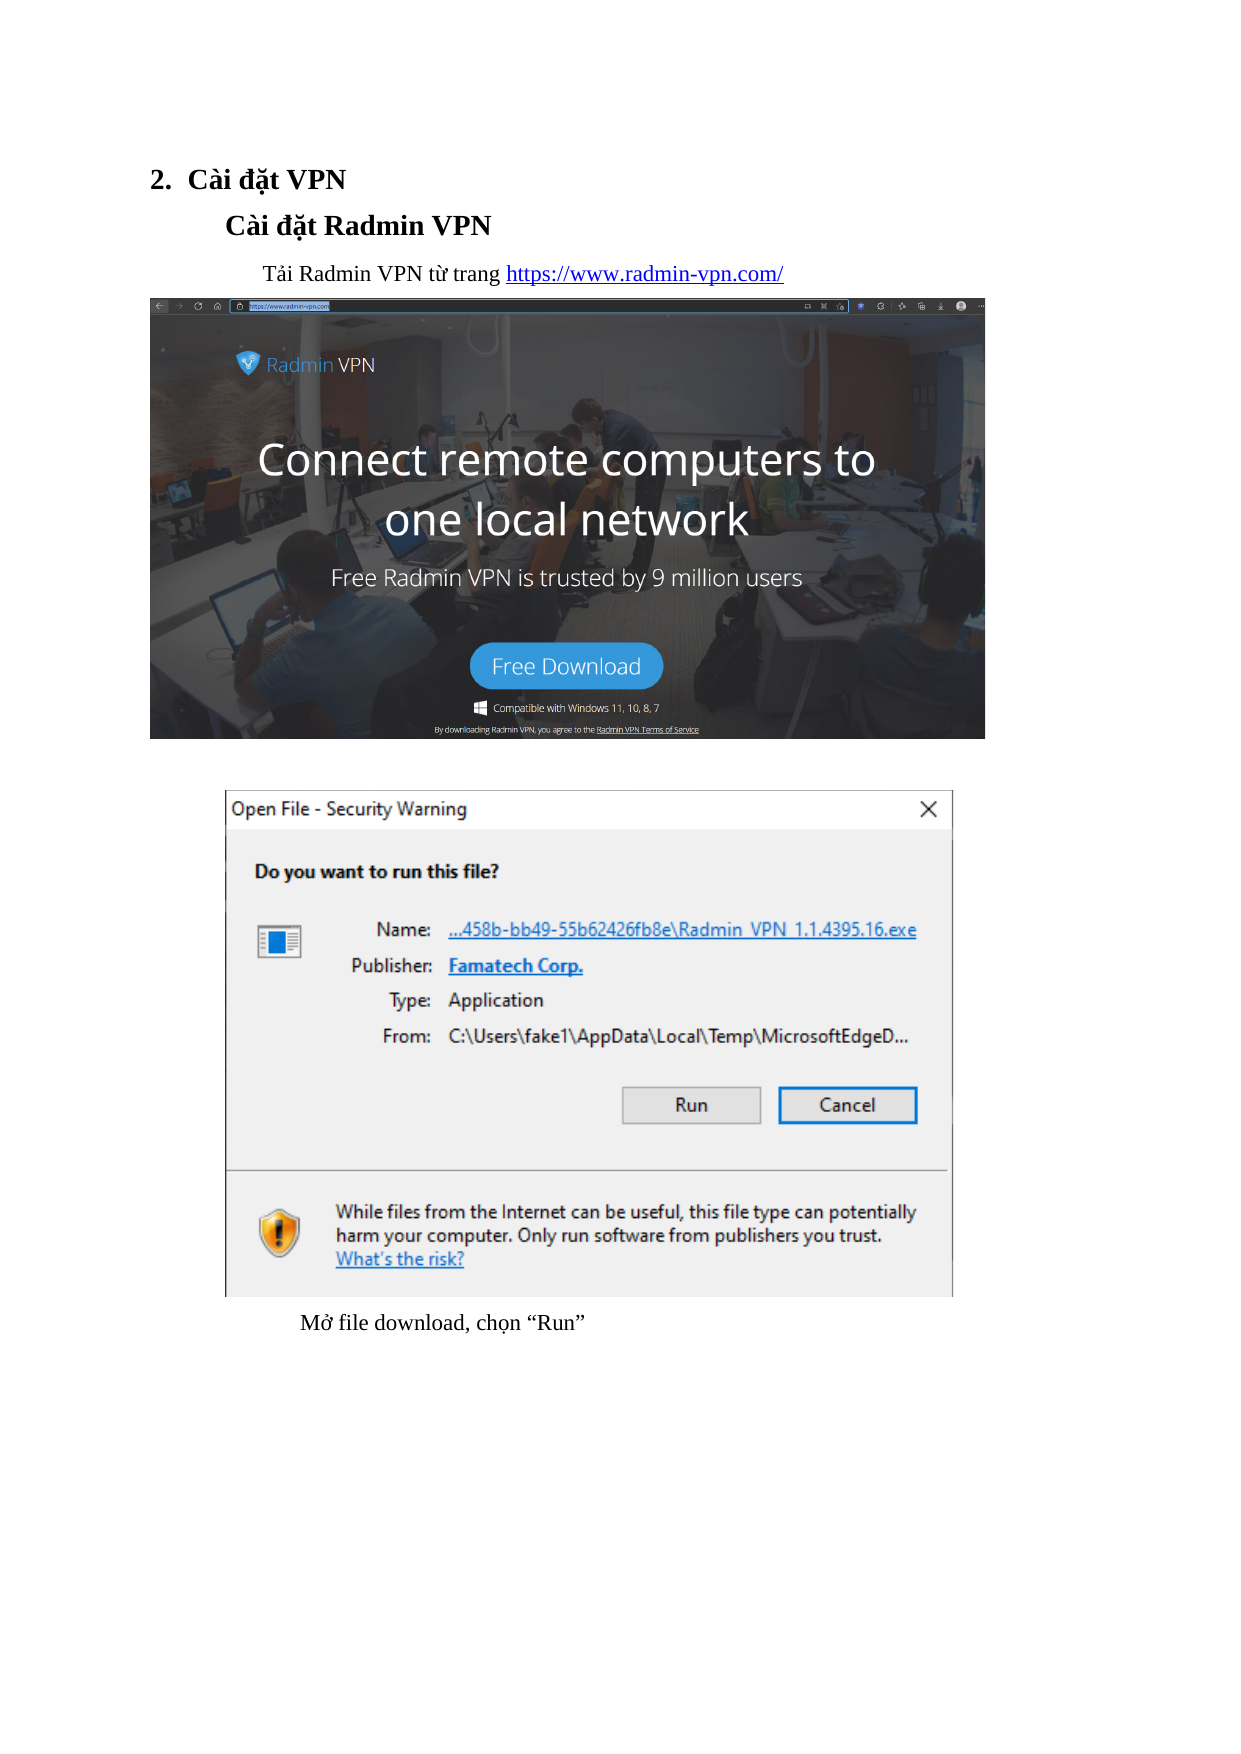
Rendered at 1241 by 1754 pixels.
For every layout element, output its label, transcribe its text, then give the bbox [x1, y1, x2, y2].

subtitle Cài đặt VPN [150, 162, 1090, 196]
text Tải Radmin VPN từ trang https://www.radmin-vpn.com/ [262, 259, 1090, 286]
picture [225, 790, 954, 1297]
text Mở file download, chọn “Run” [225, 1309, 1090, 1335]
picture [150, 298, 986, 739]
subtitle Cài đặt Radmin VPN [150, 208, 1090, 242]
